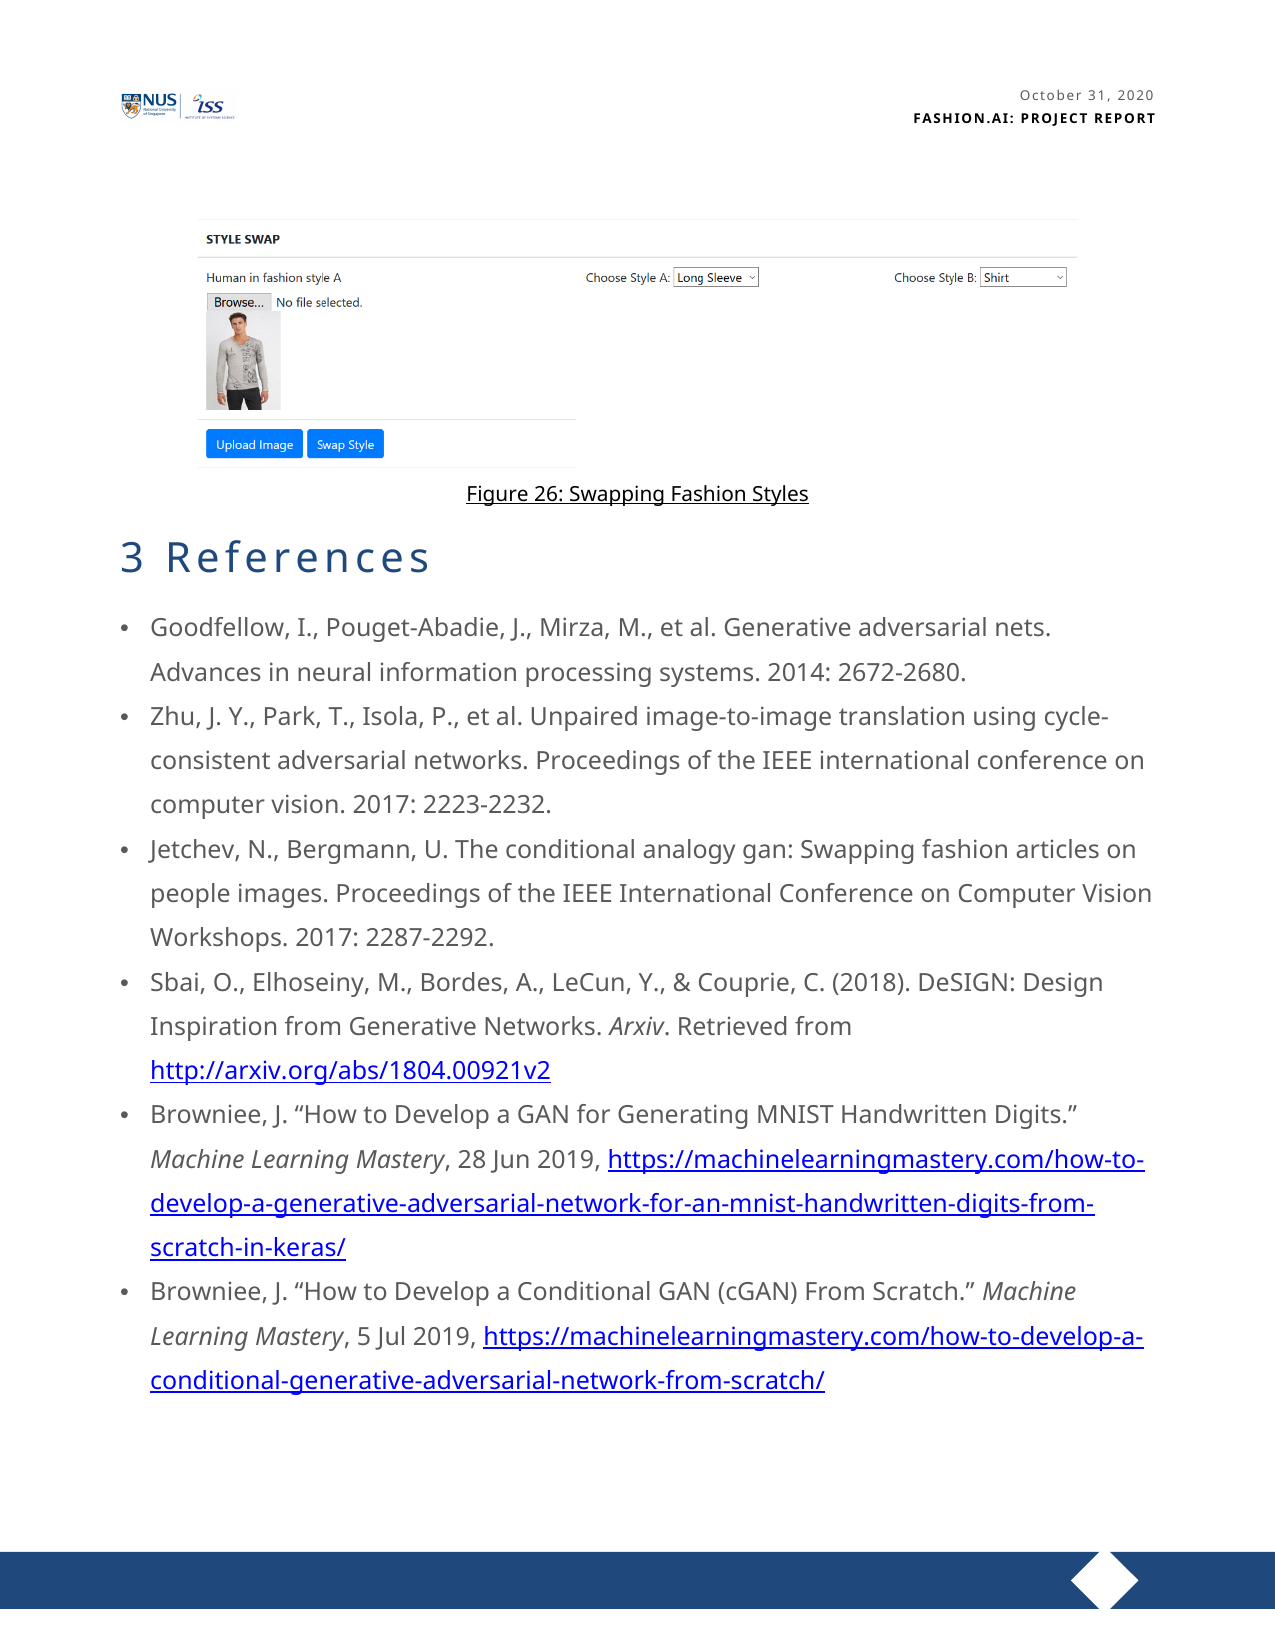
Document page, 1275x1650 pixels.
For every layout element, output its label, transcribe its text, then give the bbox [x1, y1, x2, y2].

list Browniee, J. “How to Develop a GAN for Generating MNIST Handwritten Digits.” Machine Learning Mastery, 28 Jun 2019, https://machinelearningmastery.com/how-to-develop-a-generative-adversarial-network-for-an-mnist-handwritten-digits-from-scratch-in-keras/ [120, 1097, 1155, 1264]
subtitle References [120, 528, 1155, 585]
list Zhu, J. Y., Park, T., Isola, P., et al. Unpaired image-to-image translation using cycle-consistent adversarial networks. Proceedings of the IEEE international conference on computer vision. 2017: 2223-2232. [120, 698, 1155, 821]
picture [120, 89, 238, 124]
list Goodfellow, I., Pouget-Abadie, J., Mirza, M., et al. Generative adversarial nets. Advances in neural information processing systems. 2014: 2672-2680. [120, 610, 1155, 688]
text Figure 26: Swapping Fashion Styles [120, 479, 1155, 507]
list Browniee, J. “How to Develop a Conditional GAN (cGAN) From Scratch.” Machine Learning Mastery, 5 Jul 2019, https://machinelearningmastery.com/how-to-develop-a-conditional-generative-adversarial-network-from-scratch/ [120, 1274, 1155, 1397]
picture [197, 212, 1078, 474]
list Sbai, O., Elhoseiny, M., Bordes, A., LeCun, Y., & Couprie, C. (2018). DeSIGN: Design Inspiration from Generative Networks. Arxiv. Retrieved from http://arxiv.org/abs/1804.00921v2 [120, 964, 1155, 1087]
list Jetchev, N., Bergmann, U. The conditional analogy gan: Swapping fashion articles on people images. Proceedings of the IEEE International Conference on Computer Vision Workshops. 2017: 2287-2292. [120, 831, 1155, 954]
